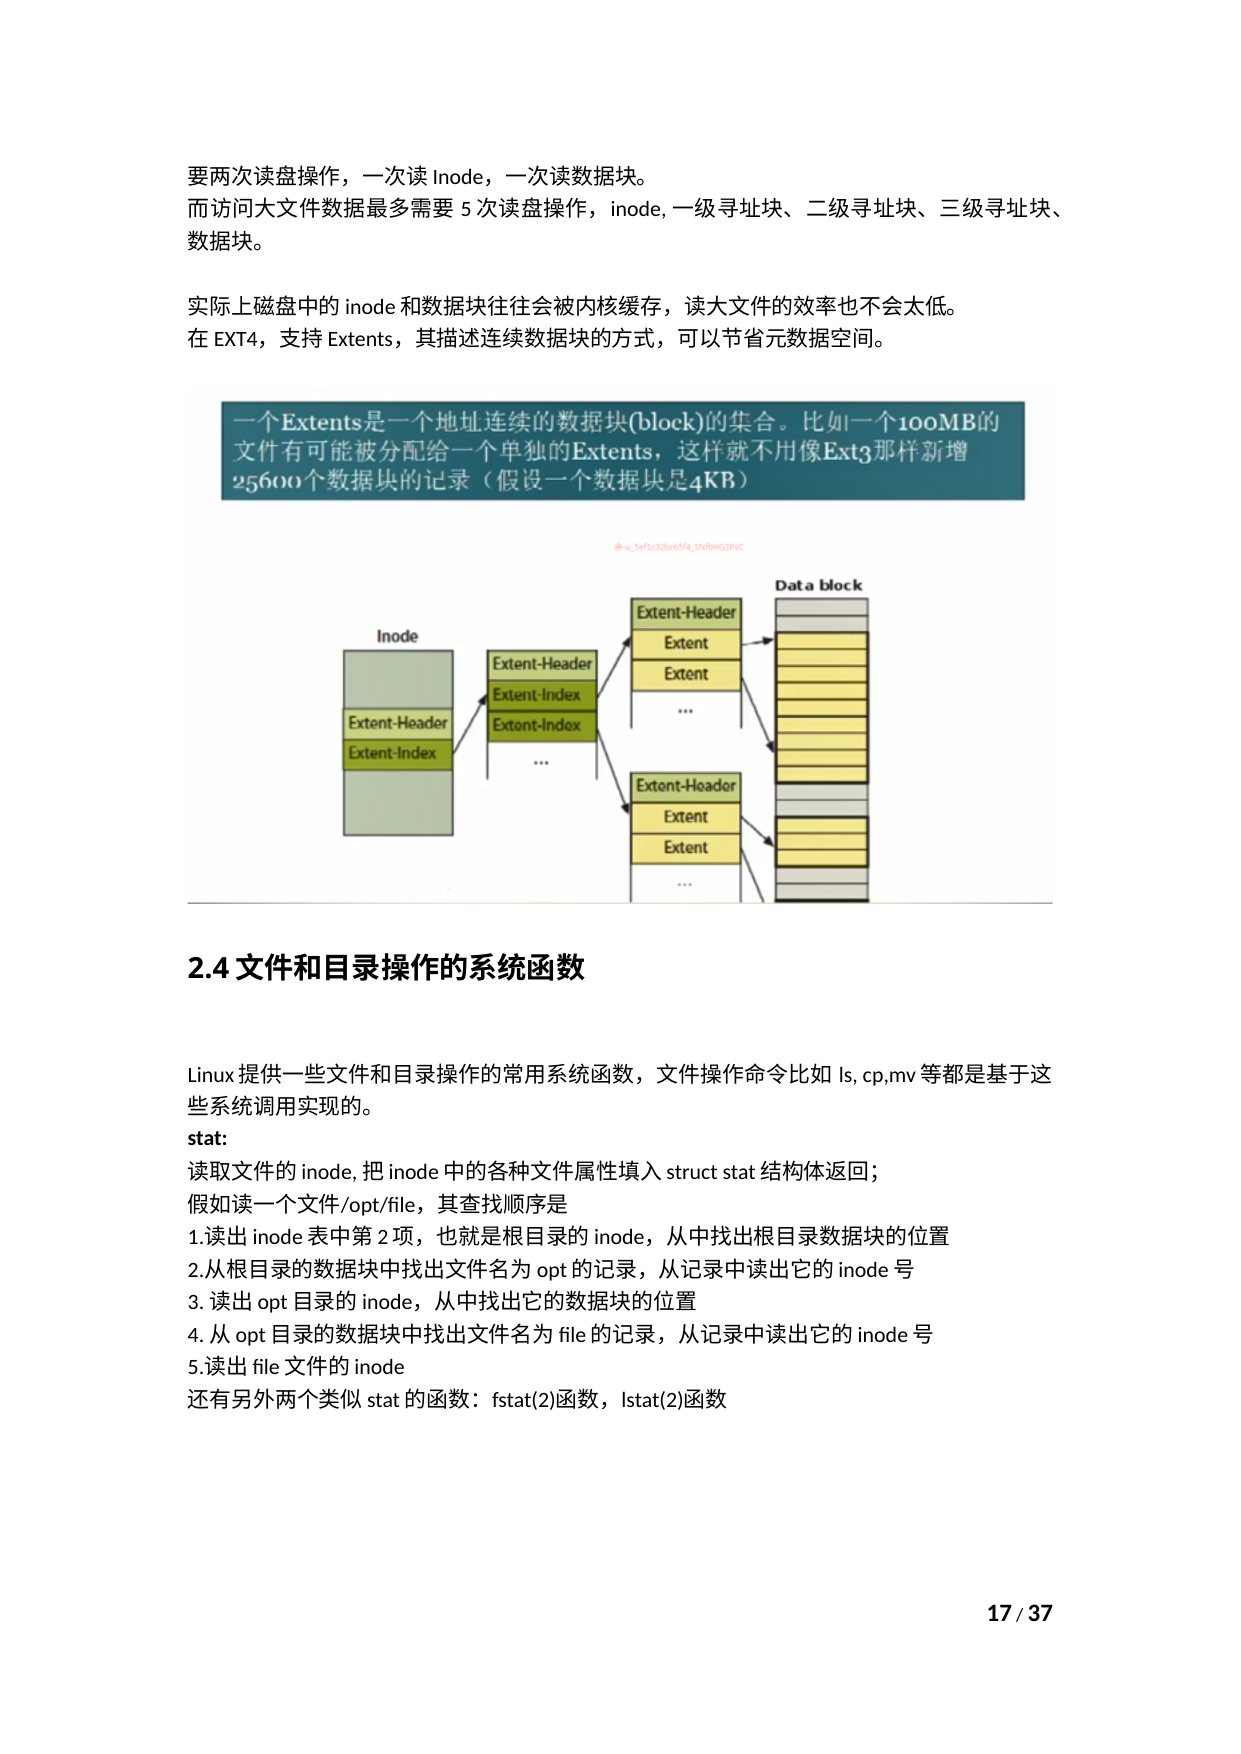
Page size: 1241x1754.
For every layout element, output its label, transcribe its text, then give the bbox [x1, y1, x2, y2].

text 在EXT4，支持Extents，其描述连续数据块的方式，可以节省元数据空间。 [187, 321, 1053, 353]
subtitle 2.4文件和目录操作的系统函数 [187, 933, 1053, 998]
text stat: [187, 1121, 1053, 1154]
text 假如读一个文件/opt/file，其查找顺序是 [187, 1186, 1053, 1219]
text 4. 从opt目录的数据块中找出文件名为file的记录，从记录中读出它的inode号 [187, 1316, 1053, 1349]
text Linux提供一些文件和目录操作的常用系统函数，文件操作命令比如ls, cp,mv等都是基于这些系统调用实现的。 [187, 1056, 1053, 1121]
text 2.从根目录的数据块中找出文件名为opt的记录，从记录中读出它的inode号 [187, 1251, 1053, 1284]
text 3. 读出opt目录的inode，从中找出它的数据块的位置 [187, 1284, 1053, 1316]
text 实际上磁盘中的inode和数据块往往会被内核缓存，读大文件的效率也不会太低。 [187, 288, 1053, 321]
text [187, 158, 1053, 191]
picture [187, 386, 1053, 904]
text 还有另外两个类似stat的函数：fstat(2)函数，lstat(2)函数 [187, 1381, 1053, 1414]
text 读取文件的inode, 把inode中的各种文件属性填入struct stat结构体返回； [187, 1154, 1053, 1186]
text 5.读出file文件的inode [187, 1349, 1053, 1381]
text 1.读出inode表中第2项，也就是根目录的inode，从中找出根目录数据块的位置 [187, 1219, 1053, 1251]
text 而访问大文件数据最多需要5次读盘操作，inode, 一级寻址块、二级寻址块、三级寻址块、数据块。 [187, 191, 1053, 256]
